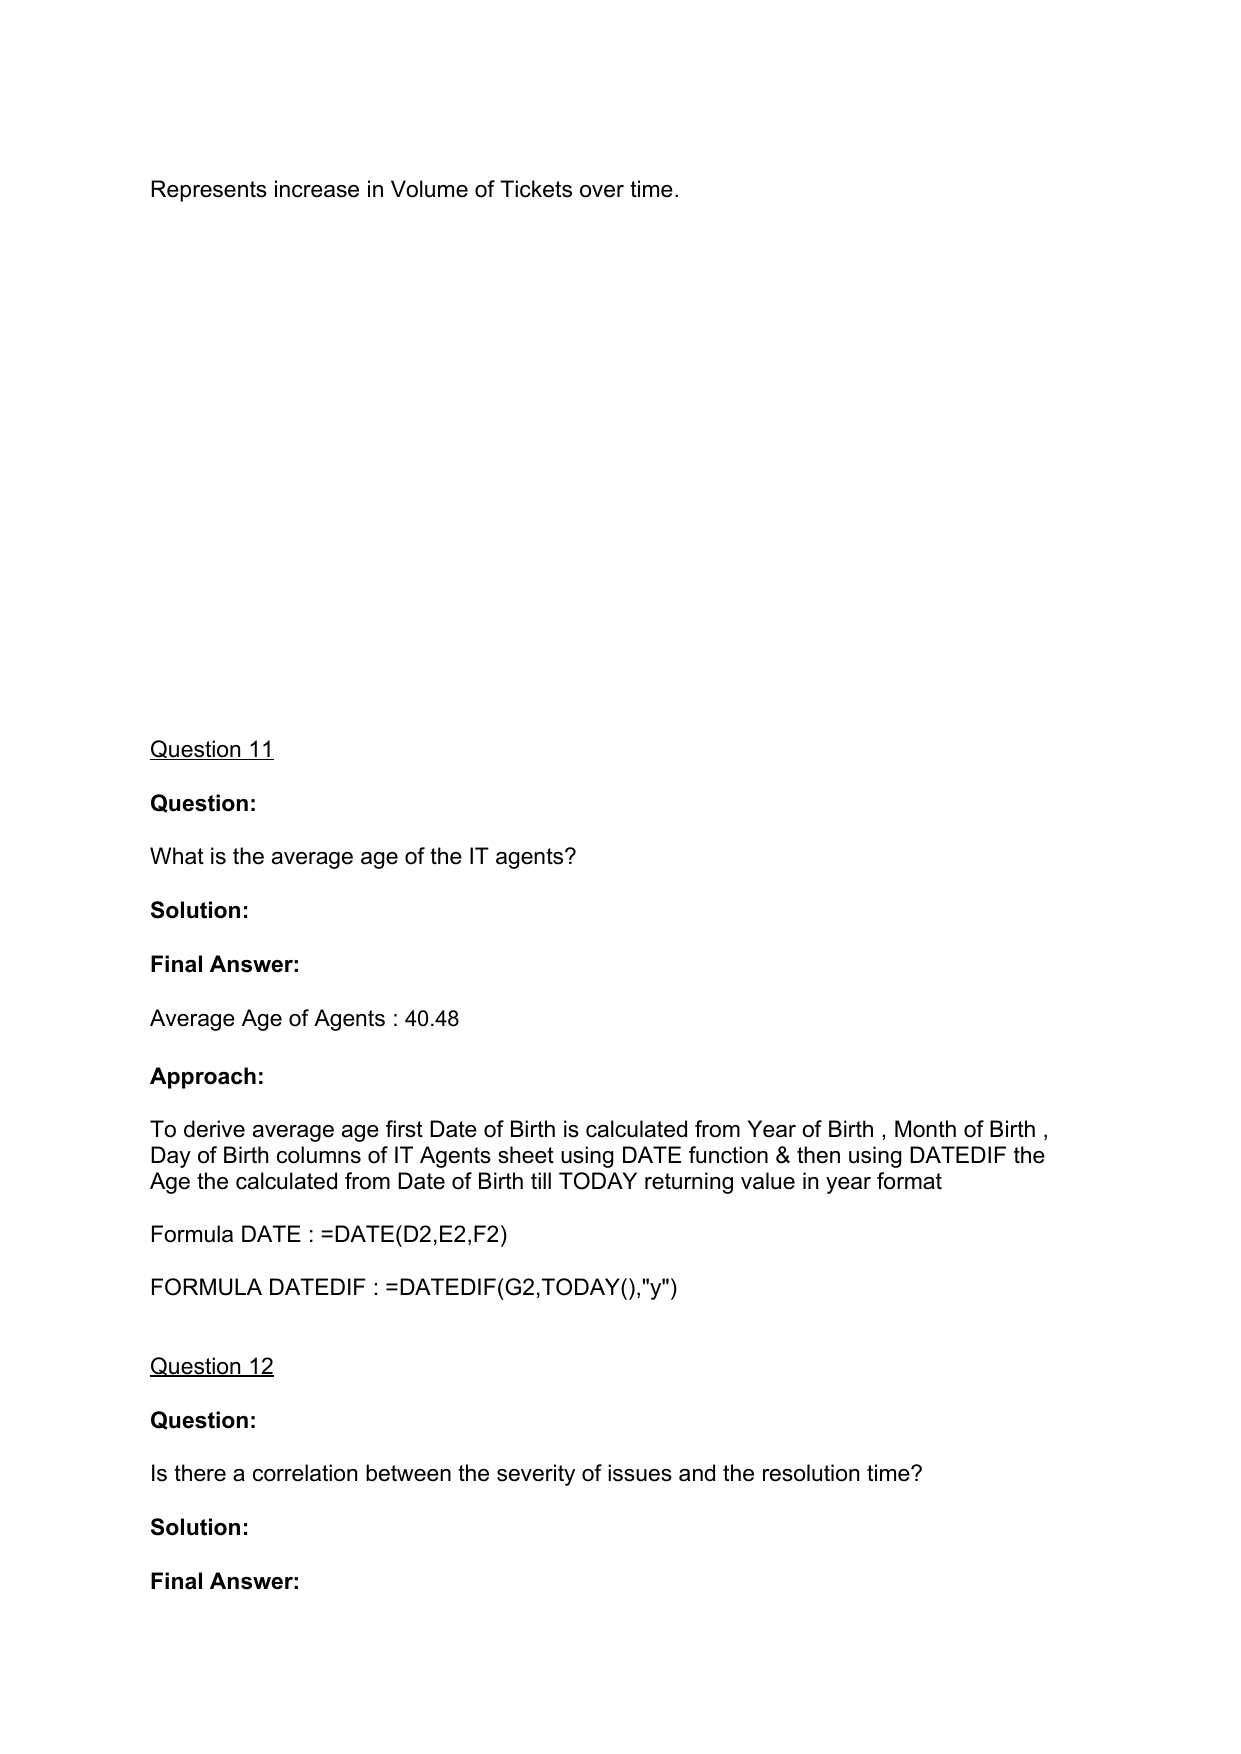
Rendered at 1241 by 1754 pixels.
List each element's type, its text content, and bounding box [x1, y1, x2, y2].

text Final Answer: [150, 1568, 1090, 1594]
text To derive average age first Date of Birth is calculated from Year of Birth , Month of Birth , Day of Birth columns of IT Agents sheet using DATE function & then using DATEDIF the [150, 1116, 1090, 1168]
text Average Age of Agents : 40.48 [150, 1005, 1090, 1031]
text FORMULA DATEDIF : =DATEDIF(G2,TODAY(),"y") [150, 1274, 1090, 1300]
text Question: [150, 1407, 1090, 1433]
text Final Answer: [150, 951, 1090, 977]
text Is there a correlation between the severity of issues and the resolution time? [150, 1459, 1090, 1486]
text Question 12 [150, 1353, 1090, 1379]
text Solution: [150, 897, 1090, 923]
text Question 11 [150, 736, 1090, 762]
text Question: [150, 790, 1090, 816]
text What is the average age of the IT agents? [150, 843, 1090, 869]
text Represents increase in Volume of Tickets over time. [150, 176, 1090, 203]
text Solution: [150, 1513, 1090, 1540]
text Formula DATE : =DATE(D2,E2,F2) [150, 1221, 1090, 1247]
text Approach: [150, 1063, 1090, 1089]
text Age the calculated from Date of Birth till TODAY returning value in year format [150, 1168, 1090, 1194]
